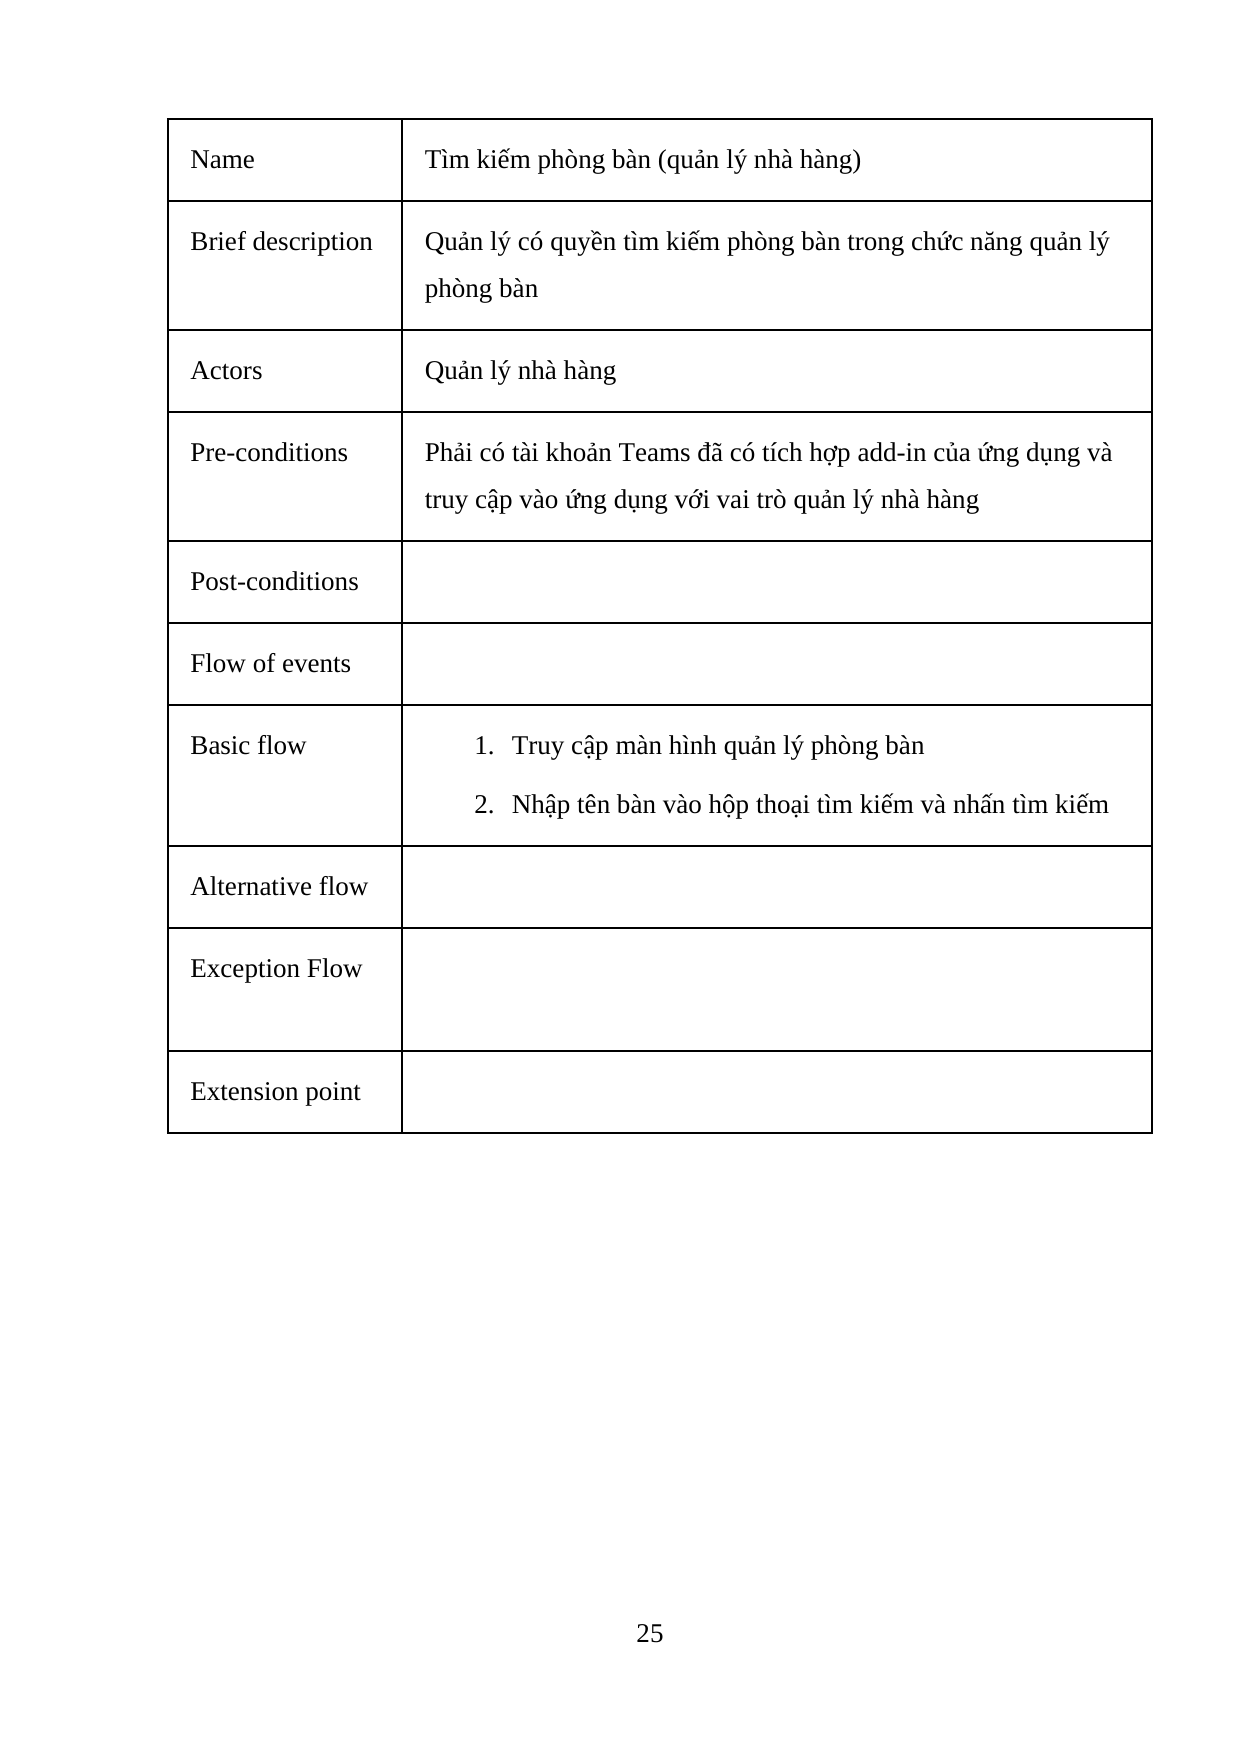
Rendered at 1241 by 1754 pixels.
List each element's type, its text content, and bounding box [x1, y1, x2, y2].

table_cell Flow of events [169, 624, 401, 704]
table_cell Extension point [169, 1052, 401, 1132]
table_cell Alternative flow [169, 847, 401, 927]
table_cell Exception Flow [169, 929, 401, 1050]
table_header Tìm kiếm phòng bàn (quản lý nhà hàng) [403, 120, 1151, 200]
table_cell [403, 624, 1151, 704]
table_cell Pre-conditions [169, 413, 401, 540]
table_cell Post-conditions [169, 542, 401, 622]
table_header Name [169, 120, 401, 200]
table_cell Actors [169, 331, 401, 411]
table_cell [403, 542, 1151, 622]
table_cell [403, 1052, 1151, 1132]
table_cell Brief description [169, 202, 401, 329]
table_cell Truy cập màn hình quản lý phòng bàn Nhập tên bàn vào hộp thoại tìm kiếm và nhấn tìm kiếm [403, 706, 1151, 845]
table_cell [403, 847, 1151, 927]
table_cell Basic flow [169, 706, 401, 845]
table_cell Quản lý nhà hàng [403, 331, 1151, 411]
table_cell Phải có tài khoản Teams đã có tích hợp add-in của ứng dụng và truy cập vào ứng dụng với vai trò quản lý nhà hàng [403, 413, 1151, 540]
table_cell Quản lý có quyền tìm kiếm phòng bàn trong chức năng quản lý phòng bàn [403, 202, 1151, 329]
table_cell [403, 929, 1151, 1050]
